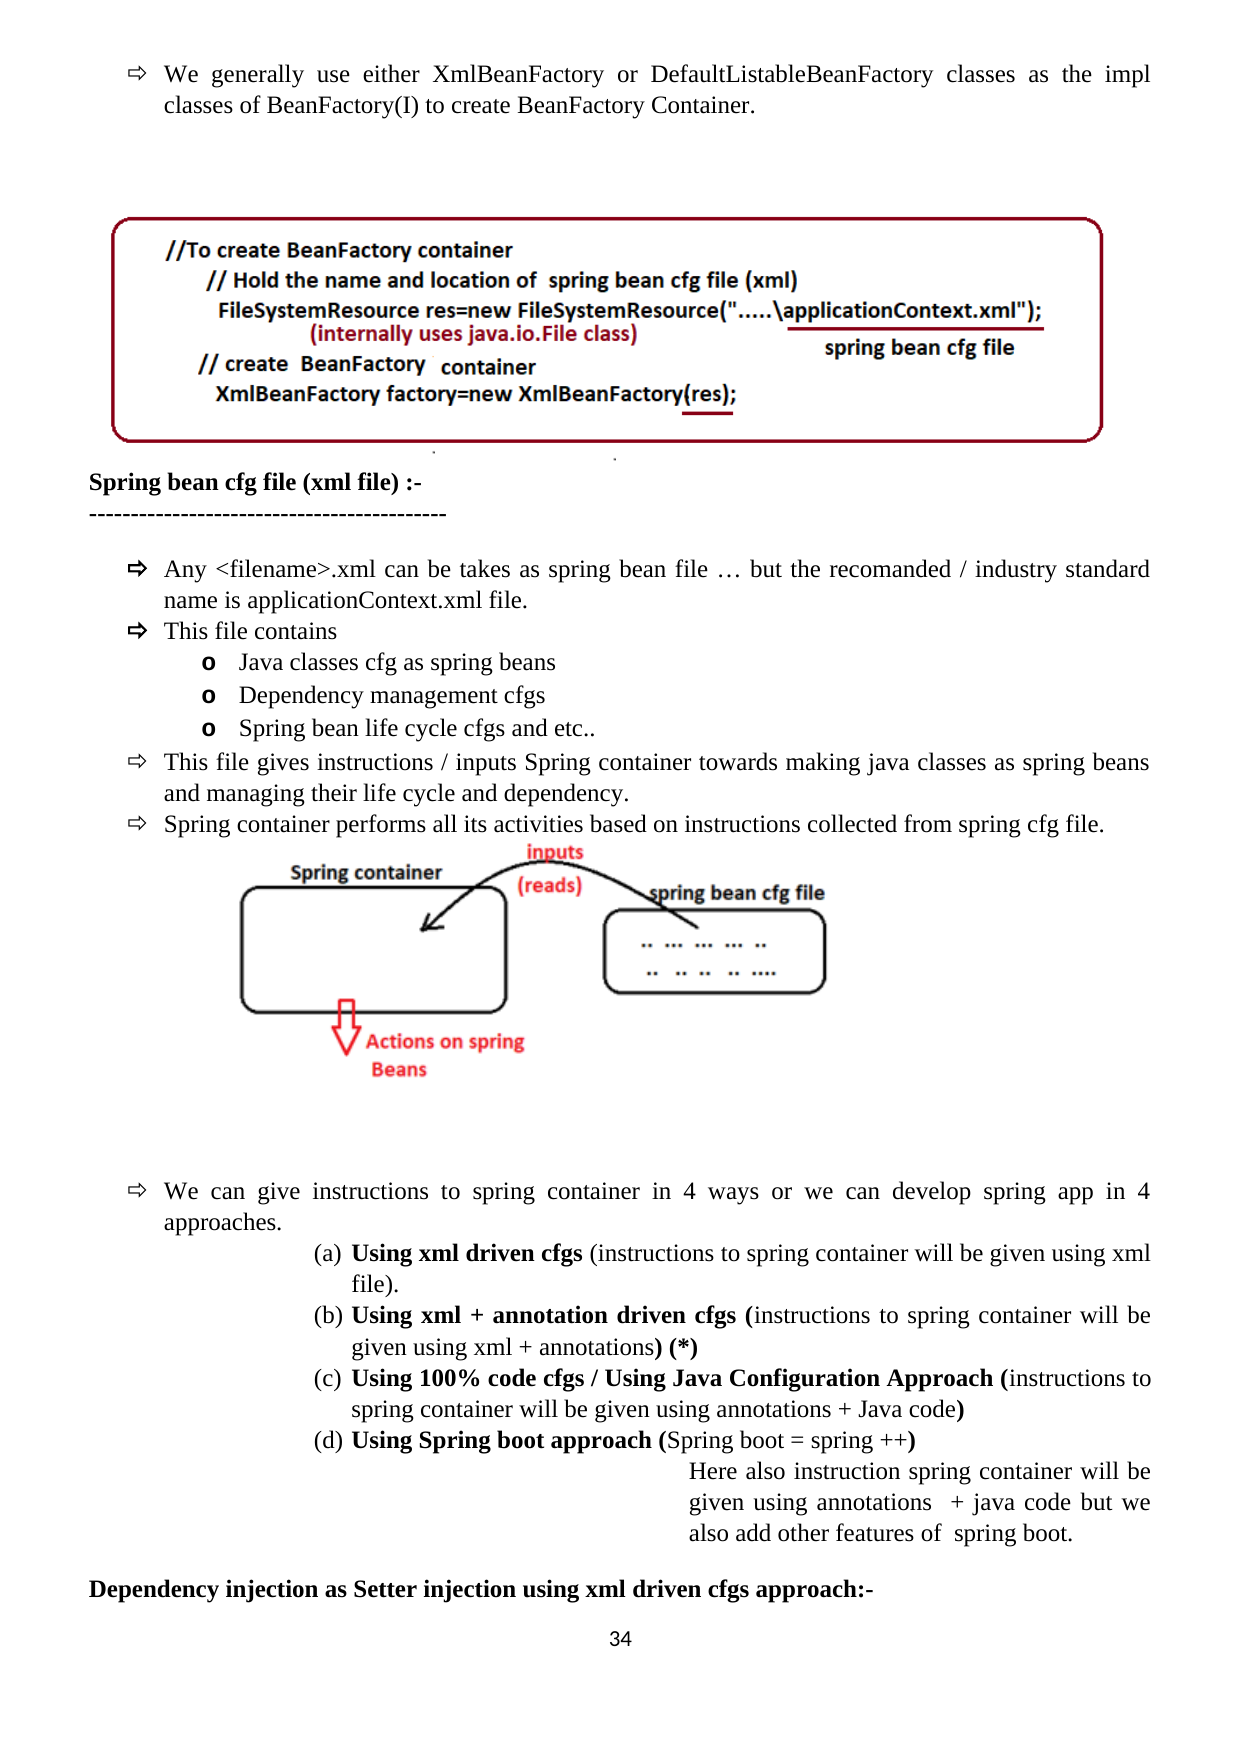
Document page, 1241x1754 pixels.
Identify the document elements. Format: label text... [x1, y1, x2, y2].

text ------------------------------------------- [89, 498, 1152, 527]
text Spring bean cfg file (xml file) :- [89, 467, 1152, 496]
list Dependency management cfgs [201, 680, 1152, 711]
list Using Spring boot approach (Spring boot = spring ++) [314, 1425, 1152, 1453]
list Spring bean life cycle cfgs and etc.. [201, 713, 1152, 744]
list Using xml driven cfgs (instructions to spring container will be given using xml file). [314, 1238, 1152, 1298]
text Dependency injection as Setter injection using xml driven cfgs approach:- [89, 1574, 1152, 1603]
list Using xml + annotation driven cfgs (instructions to spring container will be given using xml + annotations) (*) [314, 1301, 1152, 1360]
picture [163, 840, 936, 1093]
list Using 100% code cfgs / Using Java Configuration Approach (instructions to spring container will be given using annotations + Java code) [314, 1363, 1152, 1422]
list Spring container performs all its activities based on instructions collected from spring cfg file. [126, 809, 1152, 838]
picture [88, 202, 1152, 465]
list Java classes cfg as spring beans [201, 647, 1152, 678]
list This file contains [126, 616, 1152, 645]
list We can give instructions to spring container in 4 ways or we can develop spring app in 4 approaches. [126, 1176, 1152, 1236]
list Any <filename>.xml can be takes as spring bean file … but the recomanded / industry standard name is applicationContext.xml file. [126, 554, 1152, 614]
list We generally use either XmlBeanFactory or DefaultListableBeanFactory classes as the impl classes of BeanFactory(I) to create BeanFactory Container. [126, 59, 1152, 119]
list Here also instruction spring container will be given using annotations + java code but we also add other features of spring boot. [689, 1456, 1152, 1547]
list This file gives instructions / inputs Spring container towards making java classes as spring beans and managing their life cycle and dependency. [126, 747, 1152, 807]
